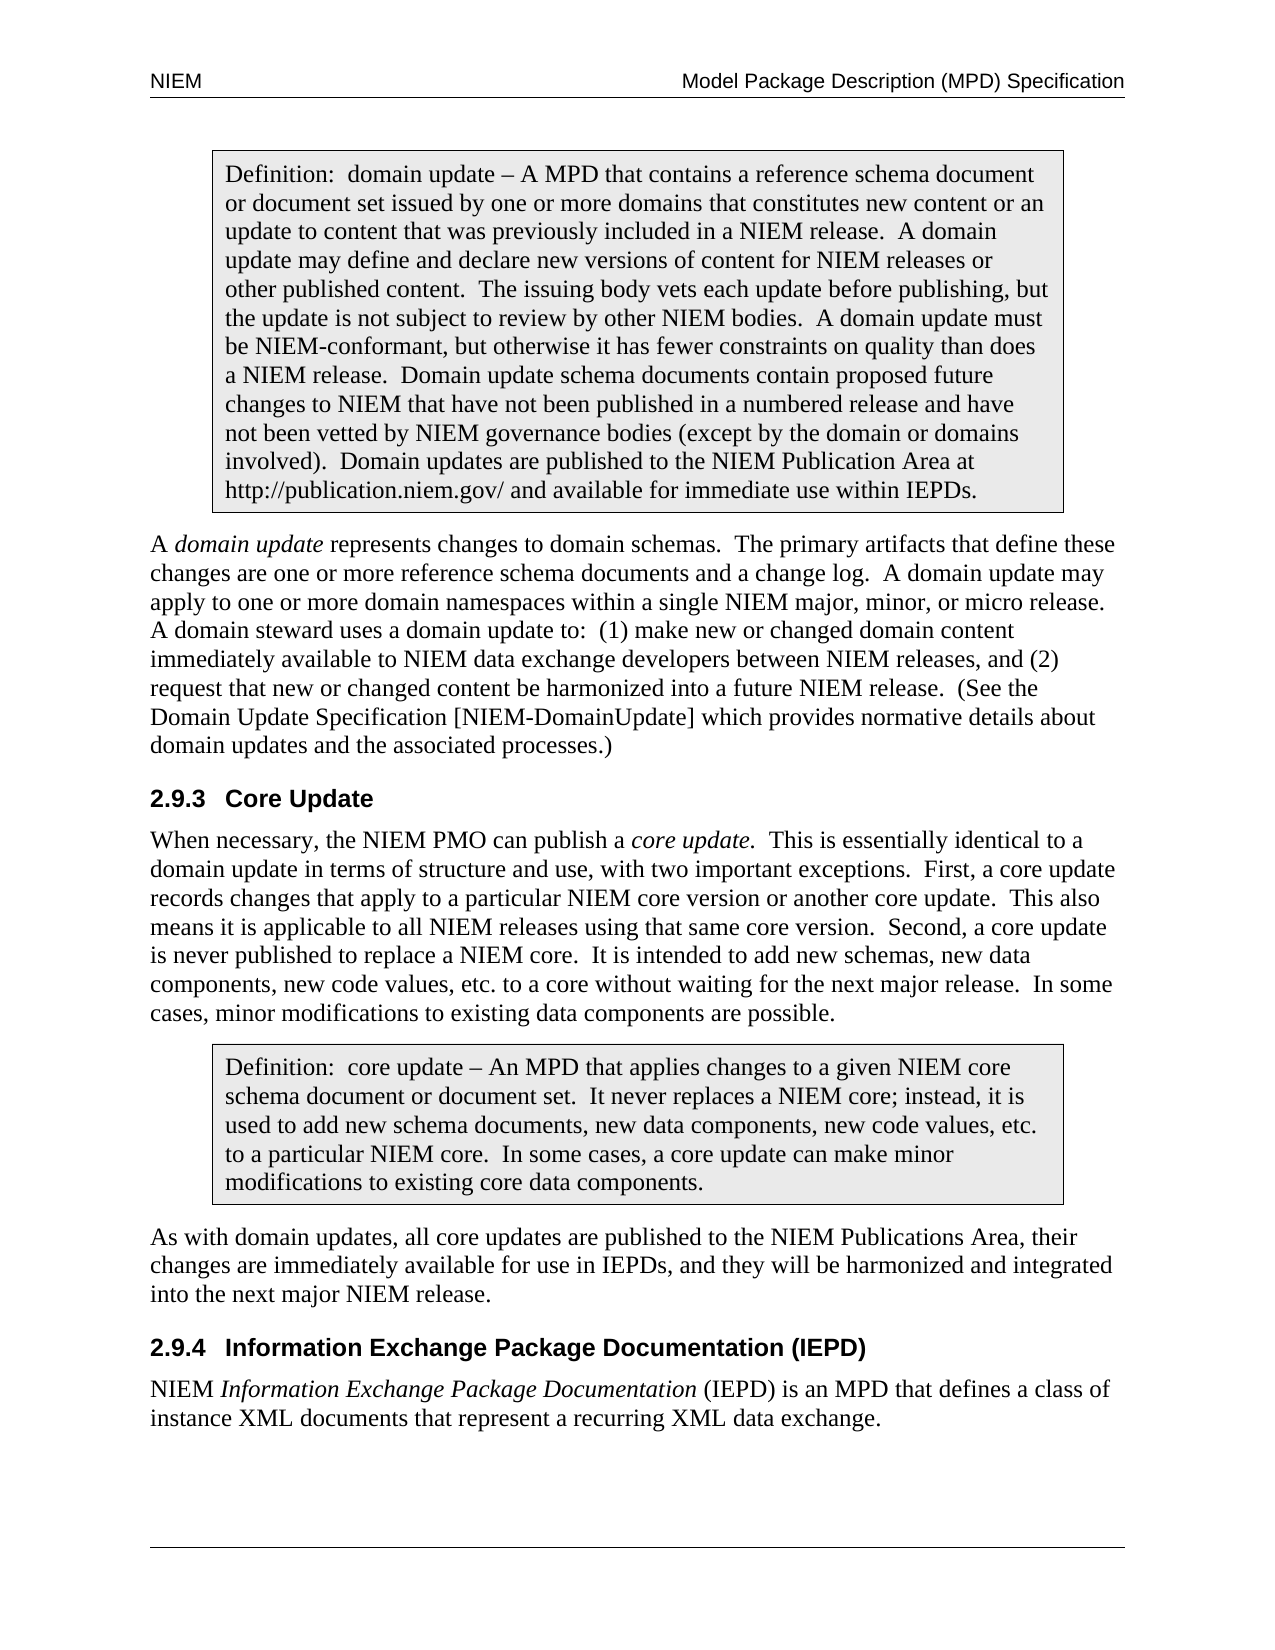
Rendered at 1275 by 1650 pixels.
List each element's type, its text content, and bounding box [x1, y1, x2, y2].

subtitle Information Exchange Package Documentation (IEPD) [150, 1333, 1125, 1362]
text Definition: domain update – A MPD that contains a reference schema document or document set issued by one or more domains that constitutes new content or an update to content that was previously included in a NIEM release. A domain update may define and declare new versions of content for NIEM releases or other published content. The issuing body vets each update before publishing, but the update is not subject to review by other NIEM bodies. A domain update must be NIEM-conformant, but otherwise it has fewer constraints on quality than does a NIEM release. Domain update schema documents contain proposed future changes to NIEM that have not been published in a numbered release and have not been vetted by NIEM governance bodies (except by the domain or domains involved). Domain updates are published to the NIEM Publication Area at http://publication.niem.gov/ and available for immediate use within IEPDs. [213, 151, 1063, 512]
text When necessary, the NIEM PMO can publish a core update. This is essentially identical to a domain update in terms of structure and use, with two important exceptions. First, a core update records changes that apply to a particular NIEM core version or another core update. This also means it is applicable to all NIEM releases using that same core version. Second, a core update is never published to replace a NIEM core. It is intended to add new schemas, new data components, new code values, etc. to a core without waiting for the next major release. In some cases, minor modifications to existing data components are possible. [150, 826, 1125, 1027]
text A domain update represents changes to domain schemas. The primary artifacts that define these changes are one or more reference schema documents and a change log. A domain update may apply to one or more domain namespaces within a single NIEM major, minor, or micro release. A domain steward uses a domain update to: (1) make new or changed domain content immediately available to NIEM data exchange developers between NIEM releases, and (2) request that new or changed content be harmonized into a future NIEM release. (See the Domain Update Specification [NIEM-DomainUpdate] which provides normative details about domain updates and the associated processes.) [150, 529, 1125, 759]
text Definition: core update – An MPD that applies changes to a given NIEM core schema document or document set. It never replaces a NIEM core; instead, it is used to add new schema documents, new data components, new code values, etc. to a particular NIEM core. In some cases, a core update can make minor modifications to existing core data components. [213, 1045, 1063, 1204]
text NIEM Information Exchange Package Documentation (IEPD) is an MPD that defines a class of instance XML documents that represent a recurring XML data exchange. [150, 1374, 1125, 1432]
text As with domain updates, all core updates are published to the NIEM Publications Area, their changes are immediately available for use in IEPDs, and they will be harmonized and integrated into the next major NIEM release. [150, 1222, 1125, 1308]
subtitle Core Update [150, 784, 1125, 813]
